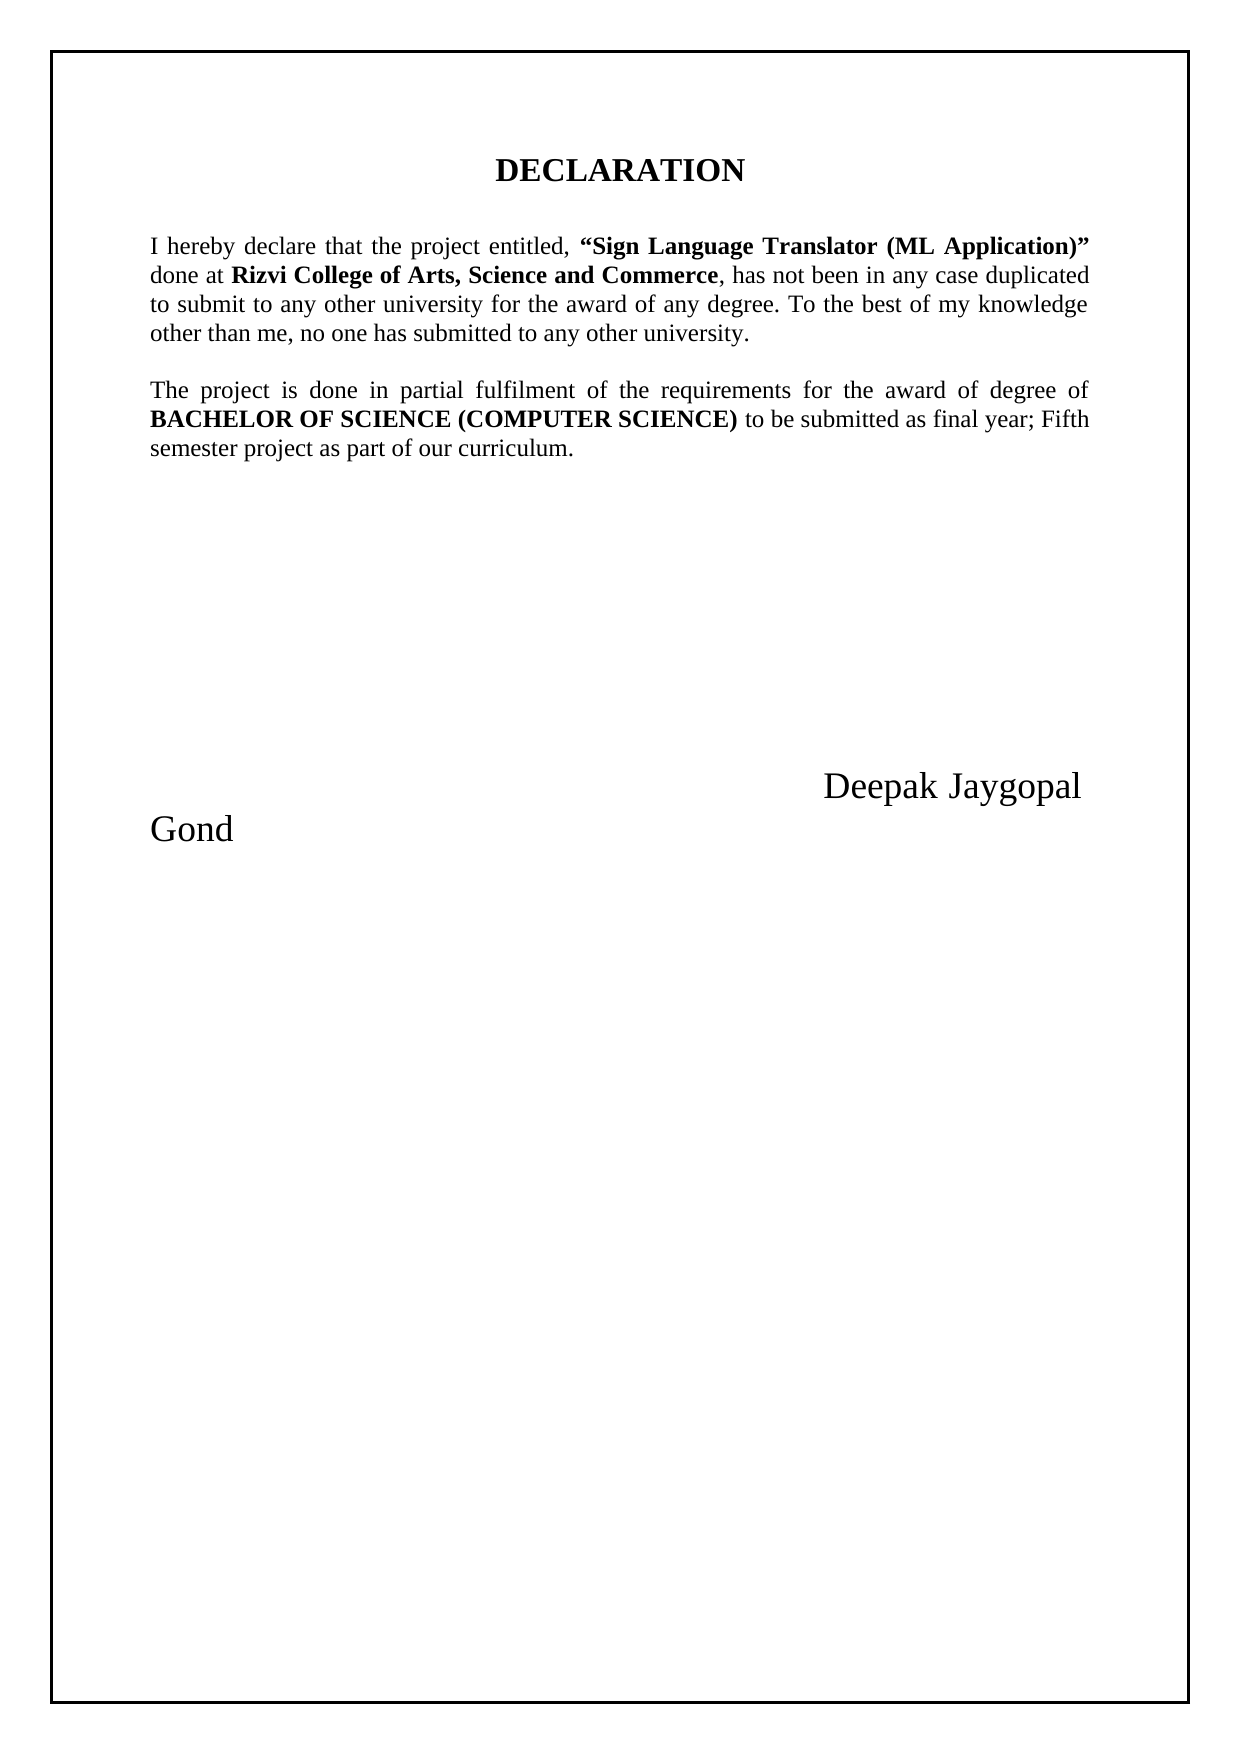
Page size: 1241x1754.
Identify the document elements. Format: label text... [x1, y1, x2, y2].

text The project is done in partial fulfilment of the requirements for the award of degree of BACHELOR OF SCIENCE (COMPUTER SCIENCE) to be submitted as final year; Fifth semester project as part of our curriculum. [150, 375, 1090, 461]
text I hereby declare that the project entitled, “Sign Language Translator (ML Application)” done at Rizvi College of Arts, Science and Commerce, has not been in any case duplicated to submit to any other university for the award of any degree. To the best of my knowledge other than me, no one has submitted to any other university. [150, 231, 1090, 346]
text Deepak Jaygopal Gond [150, 763, 1090, 849]
text DECLARATION [150, 150, 1090, 188]
